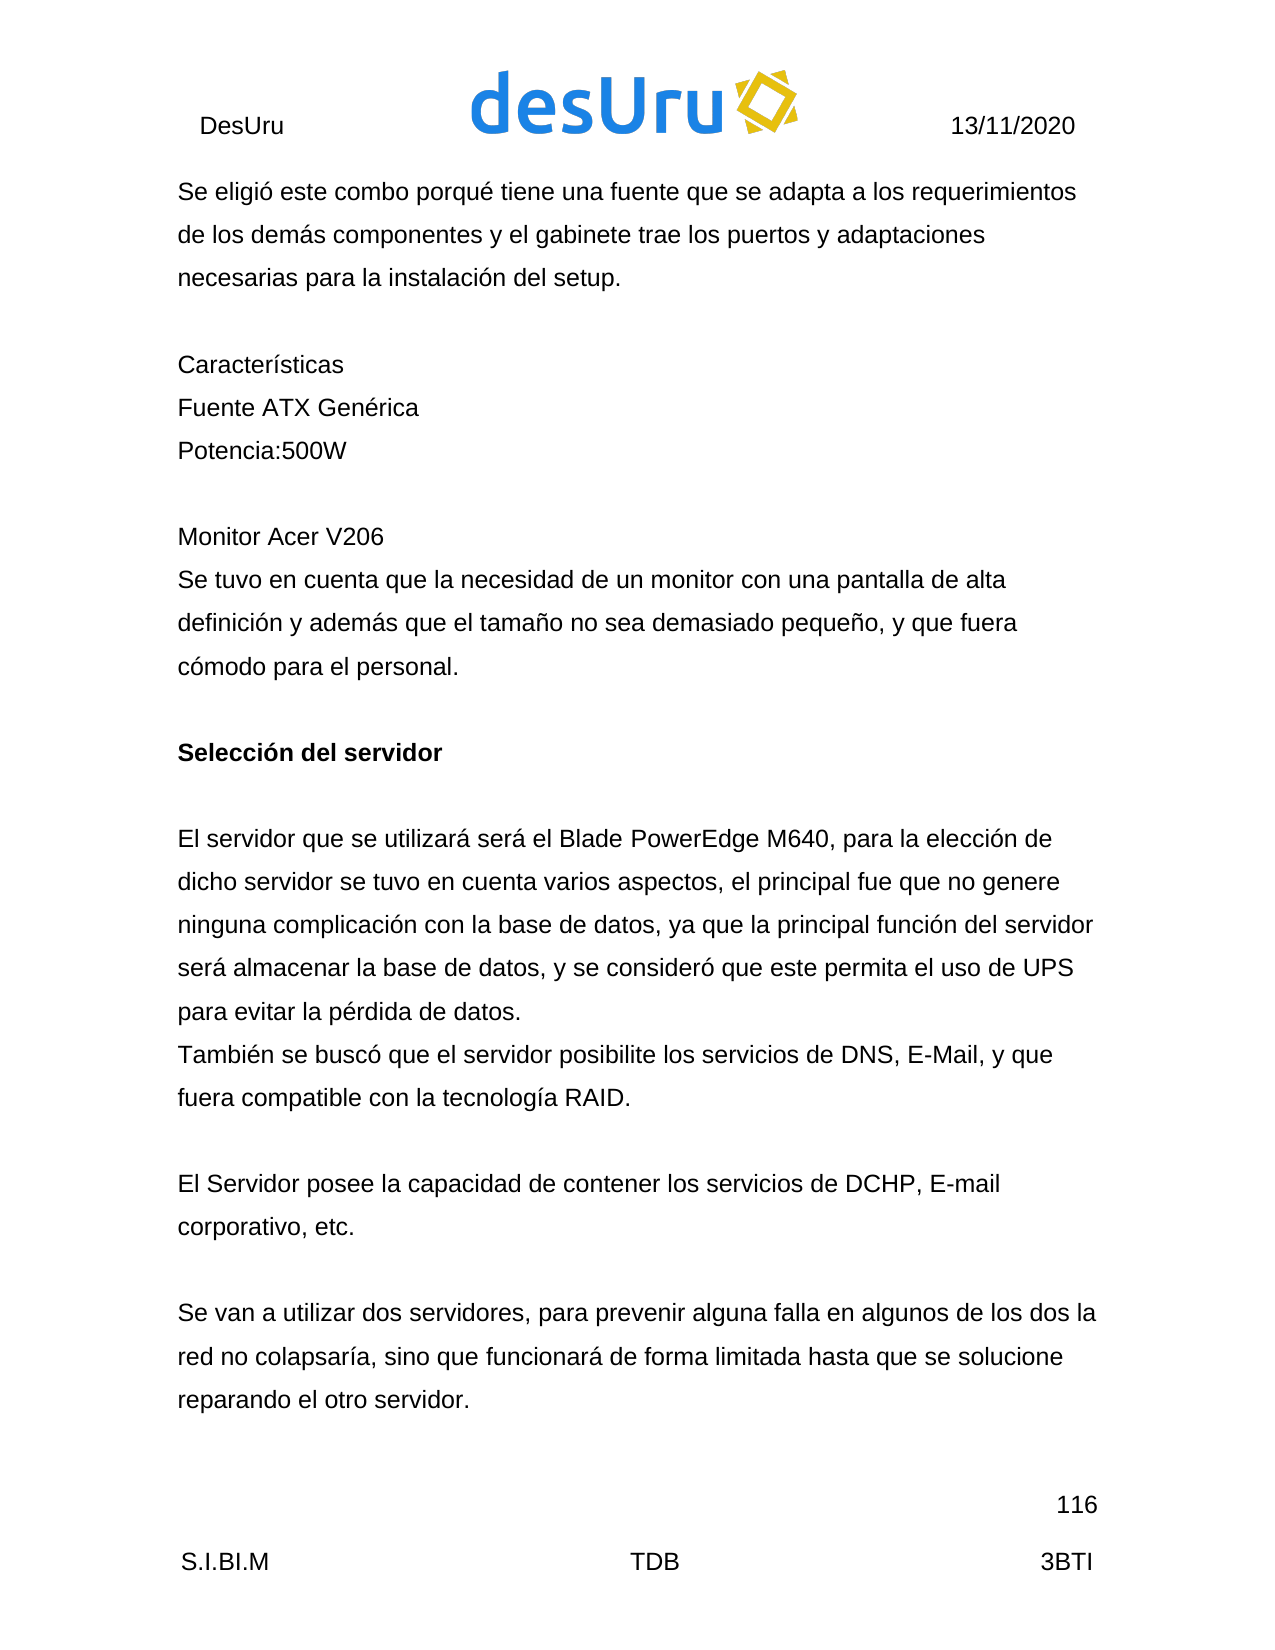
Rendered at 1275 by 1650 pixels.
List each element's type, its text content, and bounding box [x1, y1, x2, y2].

text Se tuvo en cuenta que la necesidad de un monitor con una pantalla de alta definición y además que el tamaño no sea demasiado pequeño, y que fuera cómodo para el personal. [177, 565, 1098, 680]
picture [471, 70, 798, 134]
text Se van a utilizar dos servidores, para prevenir alguna falla en algunos de los dos la red no colapsaría, sino que funcionará de forma limitada hasta que se solucione reparando el otro servidor. [177, 1298, 1098, 1413]
text Selección del servidor [177, 738, 1098, 767]
text Monitor Acer V206 [177, 522, 1098, 551]
text Se eligió este combo porqué tiene una fuente que se adapta a los requerimientos de los demás componentes y el gabinete trae los puertos y adaptaciones necesarias para la instalación del setup. [177, 177, 1098, 292]
text Características [177, 350, 1098, 378]
text También se buscó que el servidor posibilite los servicios de DNS, E-Mail, y que fuera compatible con la tecnología RAID. [177, 1040, 1098, 1112]
text Fuente ATX Genérica [177, 393, 1098, 422]
text El servidor que se utilizará será el Blade PowerEdge M640, para la elección de dicho servidor se tuvo en cuenta varios aspectos, el principal fue que no genere ninguna complicación con la base de datos, ya que la principal función del servidor será almacenar la base de datos, y se consideró que este permita el uso de UPS para evitar la pérdida de datos. [177, 824, 1098, 1025]
text El Servidor posee la capacidad de contener los servicios de DCHP, E-mail corporativo, etc. [177, 1169, 1098, 1241]
text Potencia:500W [177, 436, 1098, 465]
